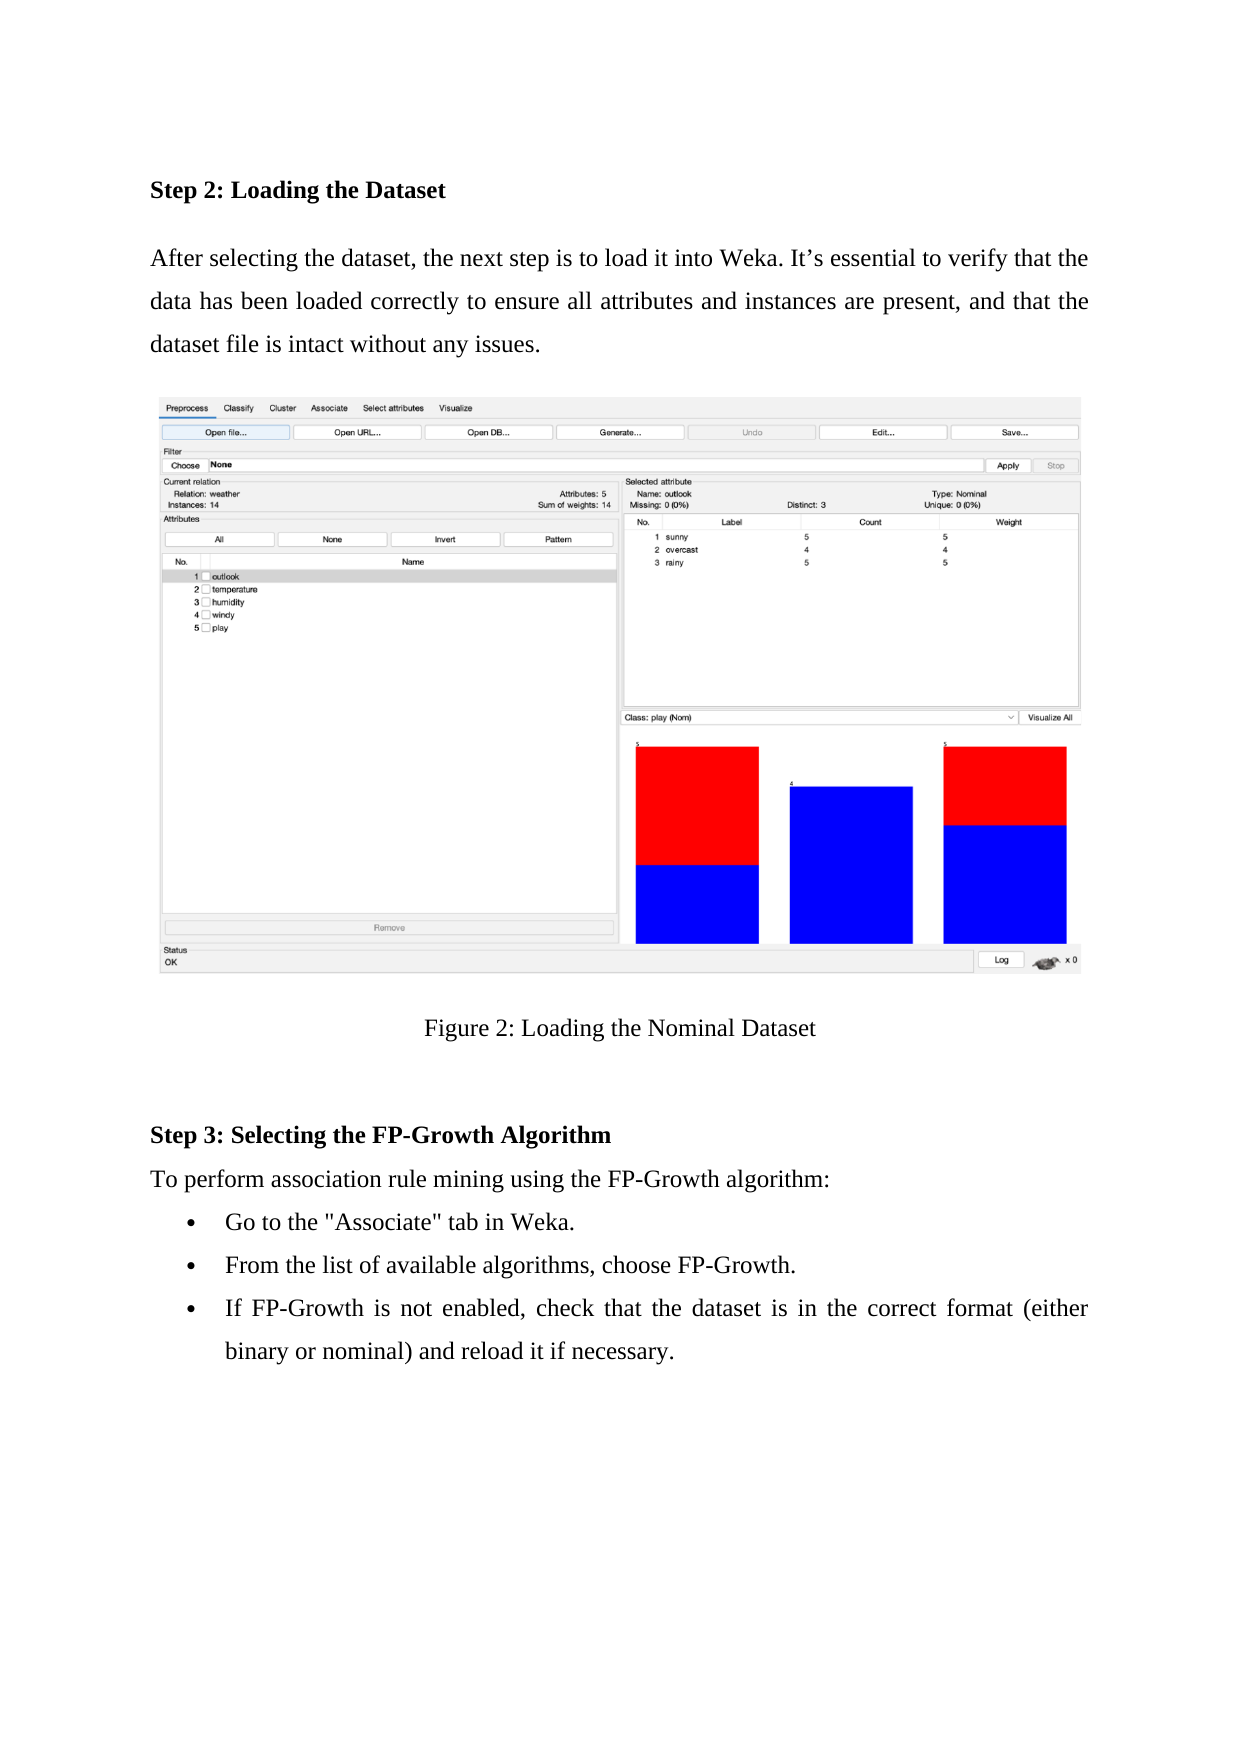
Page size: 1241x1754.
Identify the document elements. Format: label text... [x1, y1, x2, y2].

picture [158, 397, 1082, 974]
text Step 2: Loading the Dataset [150, 175, 1090, 204]
text After selecting the dataset, the next step is to load it into Weka. It’s essential to verify that the data has been loaded correctly to ensure all attributes and instances are present, and that the dataset file is intact without any issues. [150, 243, 1090, 358]
list If FP-Growth is not enabled, check that the dataset is in the correct format (either binary or nominal) and reload it if necessary. [187, 1293, 1090, 1365]
list Go to the "Associate" tab in Weka. [187, 1207, 1090, 1236]
list From the list of available algorithms, choose FP-Growth. [187, 1250, 1090, 1279]
text Step 3: Selecting the FP-Growth Algorithm [150, 1121, 1090, 1149]
text Figure 2: Loading the Nominal Dataset [150, 1013, 1090, 1042]
text To perform association rule mining using the FP-Growth algorithm: [150, 1164, 1090, 1192]
